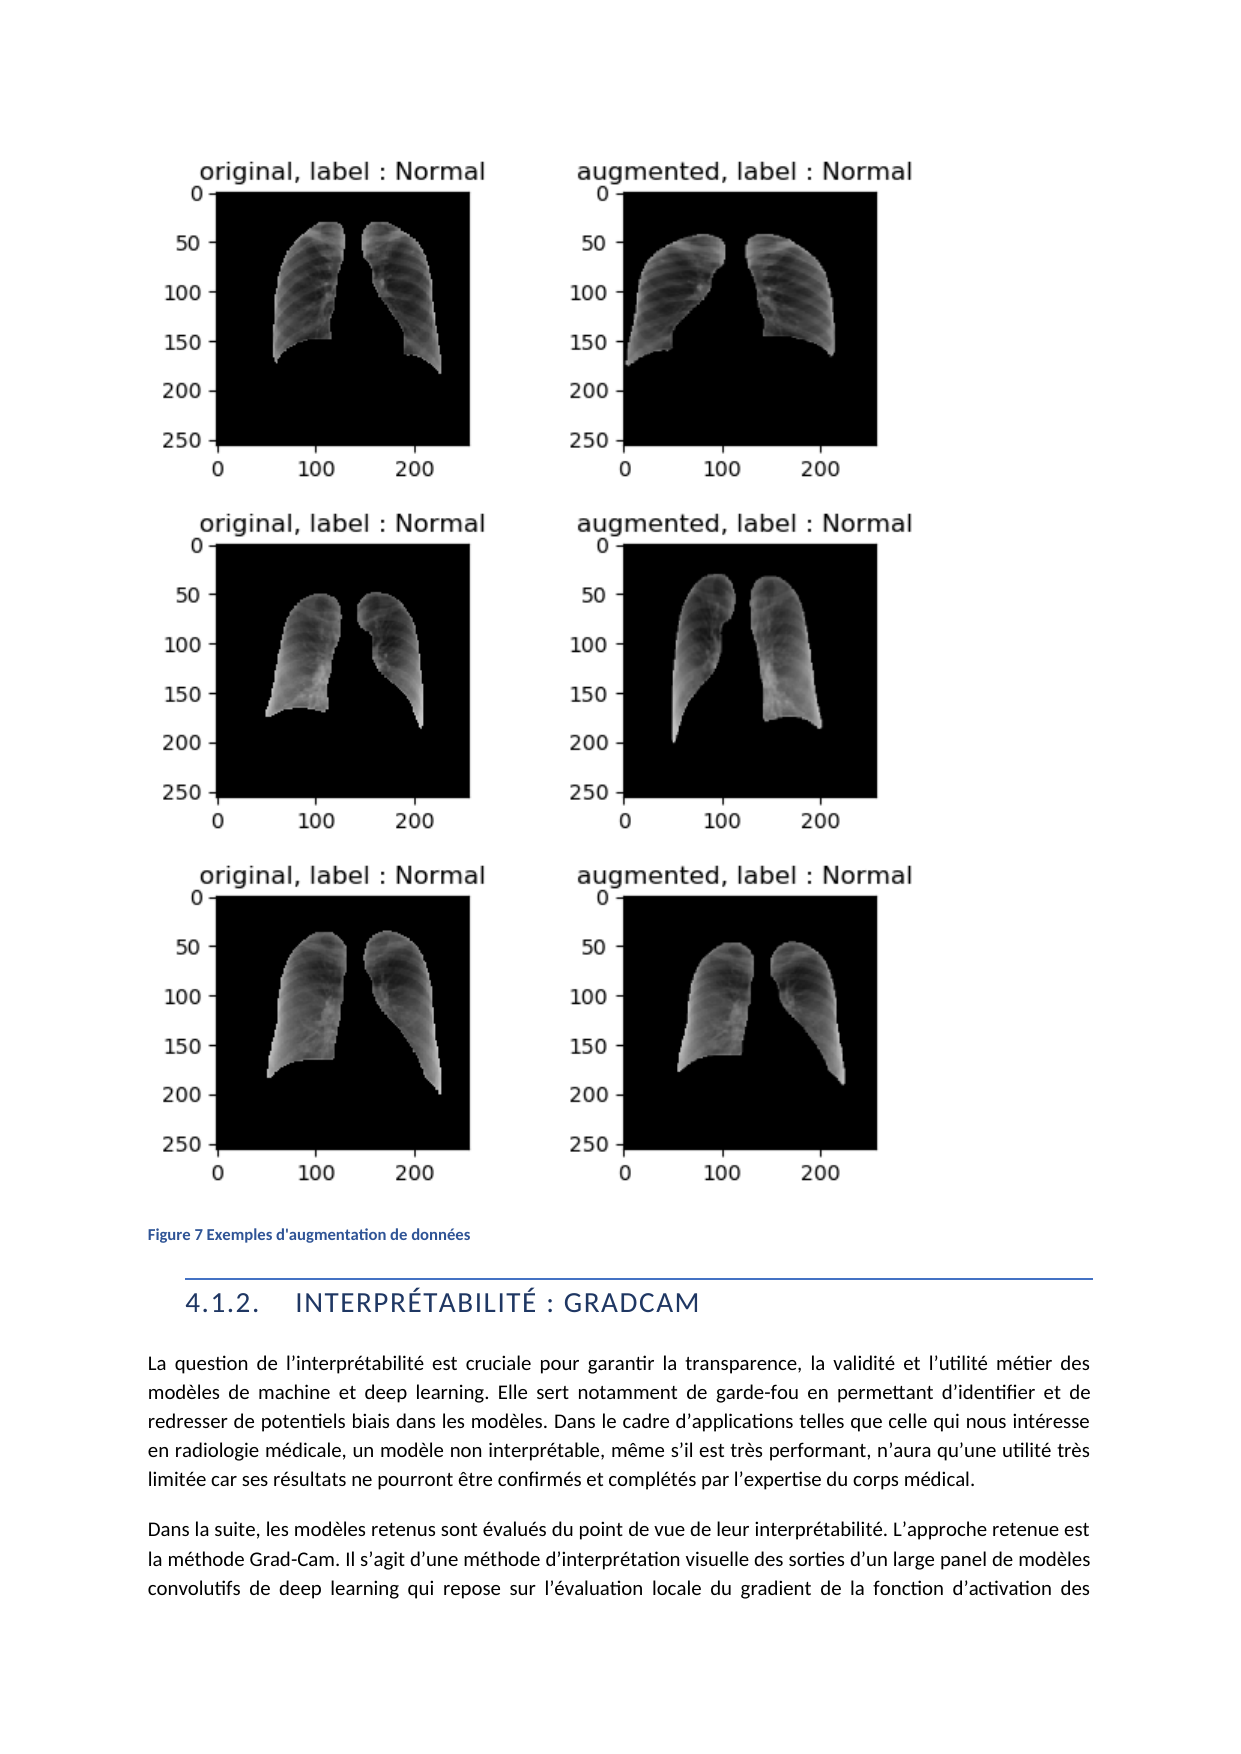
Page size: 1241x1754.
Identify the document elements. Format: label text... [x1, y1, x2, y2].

picture [147, 499, 935, 848]
text Figure 7 Exemples d'augmentation de données [148, 1224, 1093, 1244]
picture [147, 851, 935, 1200]
subtitle Interprétabilité : Gradcam [185, 1280, 1093, 1320]
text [148, 1517, 1093, 1600]
text La question de l’interprétabilité est cruciale pour garantir la transparence, la validité et l’utilité métier des modèles de machine et deep learning. Elle sert notamment de garde-fou en permettant d’identifier et de redresser de potentiels biais dans les modèles. Dans le cadre d’applications telles que celle qui nous intéresse en radiologie médicale, un modèle non interprétable, même s’il est très performant, n’aura qu’une utilité très limitée car ses résultats ne pourront être confirmés et complétés par l’expertise du corps médical. [148, 1350, 1093, 1492]
picture [147, 147, 935, 496]
